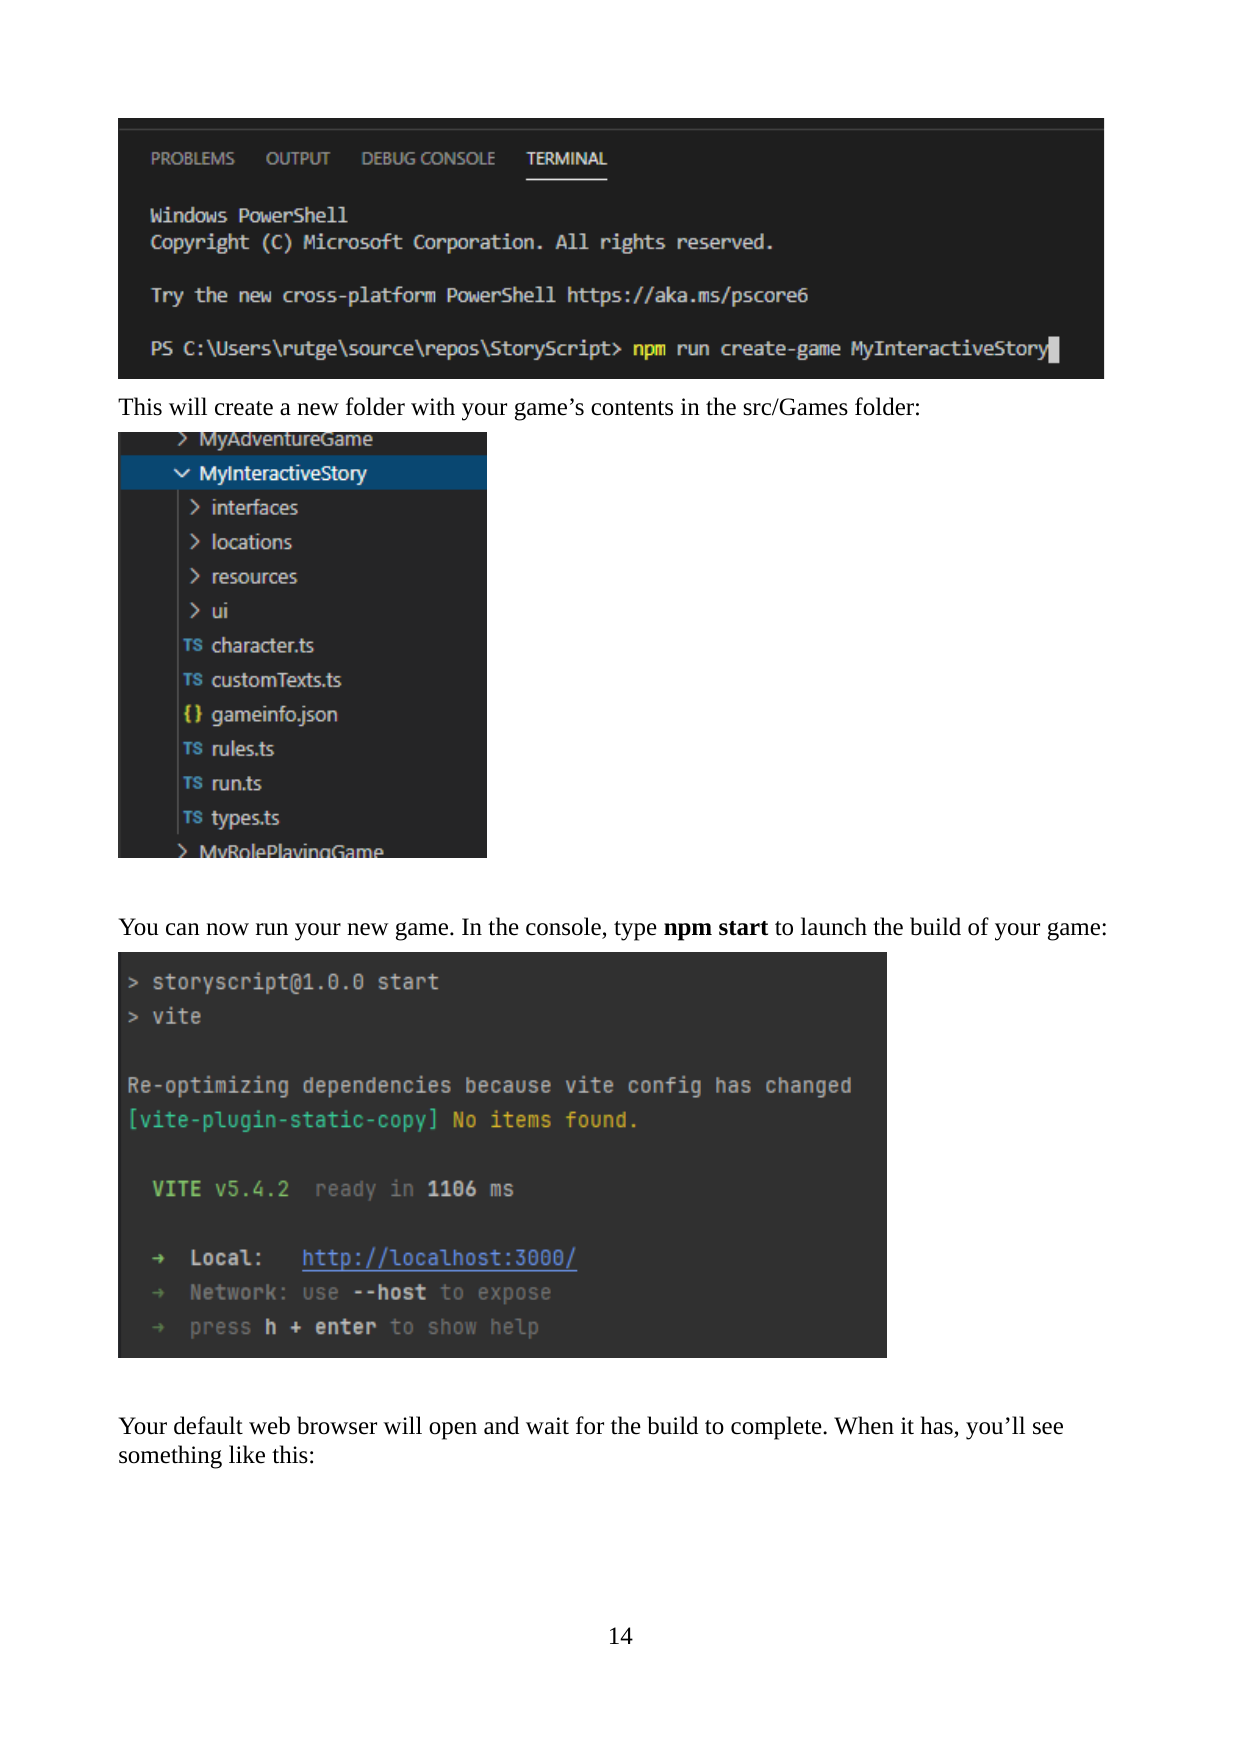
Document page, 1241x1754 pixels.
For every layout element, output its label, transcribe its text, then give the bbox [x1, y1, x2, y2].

picture [118, 118, 1105, 379]
picture [118, 432, 487, 858]
text This will create a new folder with your game’s contents in the src/Games folder: [118, 392, 1122, 420]
text Your default web browser will open and wait for the build to complete. When it has, you’ll see something like this: [118, 1411, 1122, 1469]
text You can now run your new game. In the console, type npm start to launch the build of your game: [118, 912, 1122, 940]
picture [118, 952, 887, 1358]
